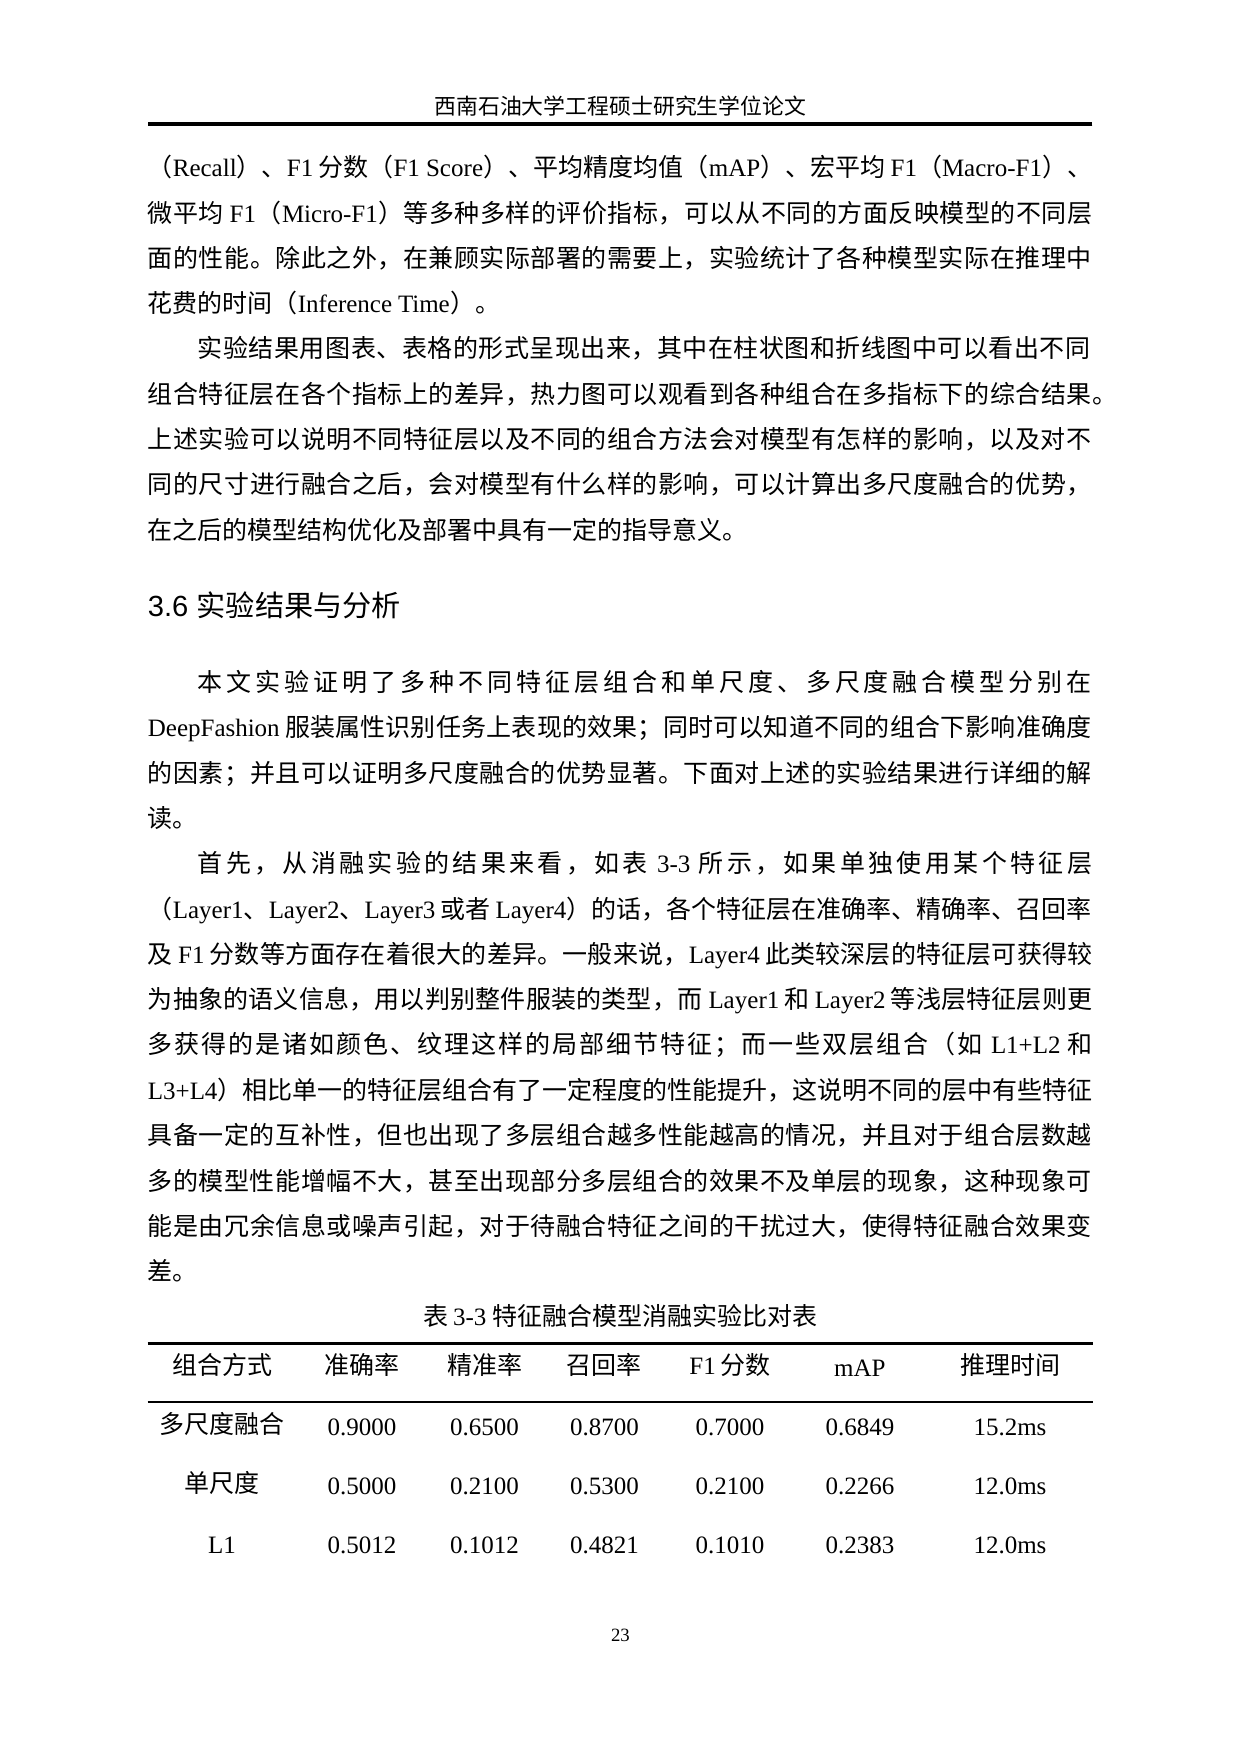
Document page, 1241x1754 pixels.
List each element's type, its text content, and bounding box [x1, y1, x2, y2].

table_cell 0.5000 [296, 1460, 427, 1519]
table_header 准确率 [296, 1345, 427, 1401]
table_cell 0.4821 [541, 1519, 667, 1578]
table_cell 0.2100 [667, 1460, 792, 1519]
table_cell 0.5012 [296, 1519, 427, 1578]
table_header 推理时间 [927, 1345, 1093, 1401]
table_cell 0.1012 [428, 1519, 541, 1578]
table_header 组合方式 [148, 1345, 296, 1401]
table_cell 0.6500 [428, 1403, 541, 1460]
table_cell 12.0ms [927, 1460, 1093, 1519]
table_cell 0.7000 [667, 1403, 792, 1460]
text 本文实验证明了多种不同特征层组合和单尺度、多尺度融合模型分别在DeepFashion服装属性识别任务上表现的效果；同时可以知道不同的组合下影响准确度的因素；并且可以证明多尺度融合的优势显著。下面对上述的实验结果进行详细的解读。 [148, 662, 1092, 835]
table_cell 多尺度融合 [148, 1403, 296, 1460]
table_header 精准率 [428, 1345, 541, 1401]
table_cell 0.9000 [296, 1403, 427, 1460]
table_cell 0.2100 [428, 1460, 541, 1519]
table_cell 12.0ms [927, 1519, 1093, 1578]
table_header 召回率 [541, 1345, 667, 1401]
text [148, 148, 1092, 320]
text 实验结果用图表、表格的形式呈现出来，其中在柱状图和折线图中可以看出不同组合特征层在各个指标上的差异，热力图可以观看到各种组合在多指标下的综合结果。上述实验可以说明不同特征层以及不同的组合方法会对模型有怎样的影响，以及对不同的尺寸进行融合之后，会对模型有什么样的影响，可以计算出多尺度融合的优势，在之后的模型结构优化及部署中具有一定的指导意义。 [148, 329, 1092, 546]
table_cell 0.6849 [793, 1403, 927, 1460]
table_header mAP [793, 1345, 927, 1401]
table_cell L1 [148, 1519, 296, 1578]
table_cell 0.5300 [541, 1460, 667, 1519]
table_cell 0.2383 [793, 1519, 927, 1578]
table_cell 0.1010 [667, 1519, 792, 1578]
table_cell 0.8700 [541, 1403, 667, 1460]
table_cell 单尺度 [148, 1460, 296, 1519]
subtitle 3.6 实验结果与分析 [148, 583, 1092, 625]
table_cell 15.2ms [927, 1403, 1093, 1460]
text 表3-3 特征融合模型消融实验比对表 [148, 1297, 1092, 1333]
table_cell 0.2266 [793, 1460, 927, 1519]
text 首先，从消融实验的结果来看，如表3-3所示，如果单独使用某个特征层（Layer1、Layer2、Layer3或者Layer4）的话，各个特征层在准确率、精确率、召回率及F1分数等方面存在着很大的差异。一般来说，Layer4此类较深层的特征层可获得较为抽象的语义信息，用以判别整件服装的类型，而Layer1和Layer2等浅层特征层则更多获得的是诸如颜色、纹理这样的局部细节特征；而一些双层组合（如L1+L2和L3+L4）相比单一的特征层组合有了一定程度的性能提升，这说明不同的层中有些特征具备一定的互补性，但也出现了多层组合越多性能越高的情况，并且对于组合层数越多的模型性能增幅不大，甚至出现部分多层组合的效果不及单层的现象，这种现象可能是由冗余信息或噪声引起，对于待融合特征之间的干扰过大，使得特征融合效果变差。 [148, 844, 1092, 1288]
table_header F1分数 [667, 1345, 792, 1401]
